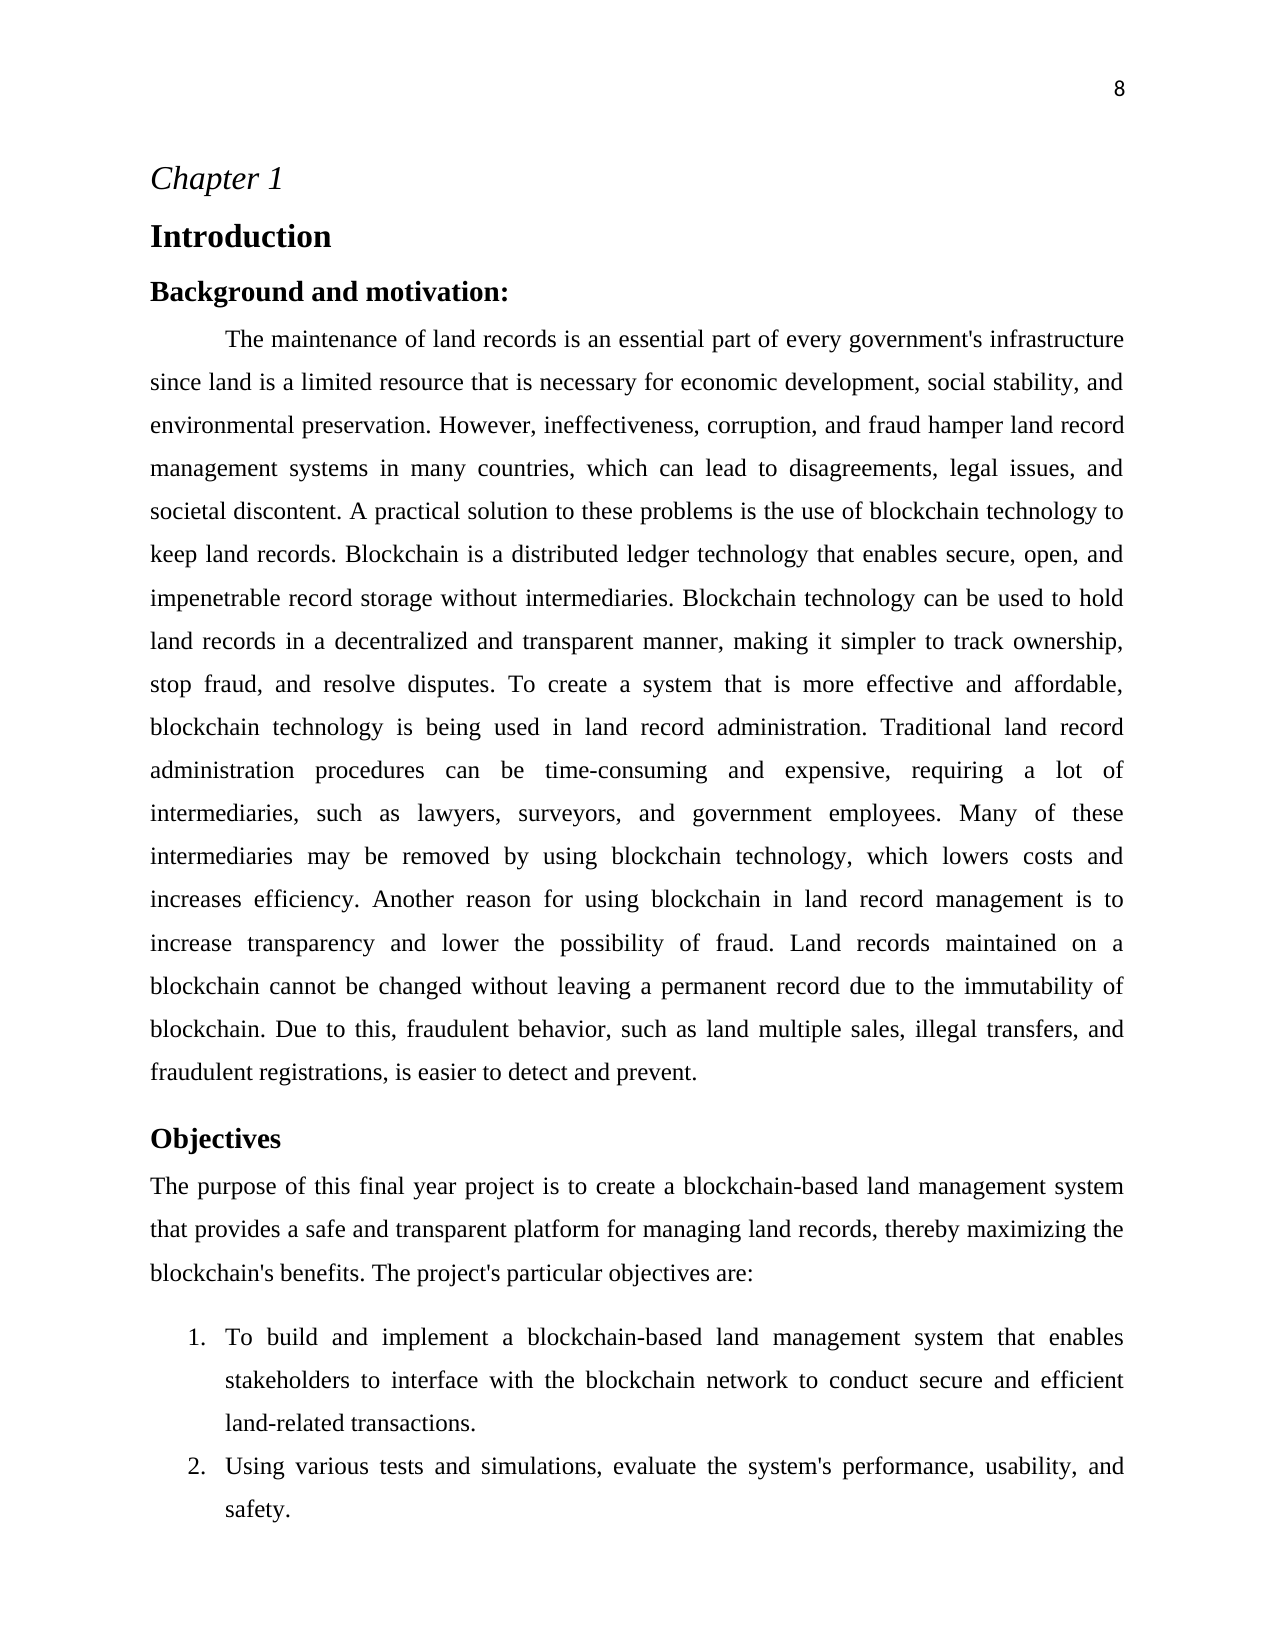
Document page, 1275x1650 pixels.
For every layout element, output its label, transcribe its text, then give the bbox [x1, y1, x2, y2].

list To build and implement a blockchain-based land management system that enables stakeholders to interface with the blockchain network to conduct secure and efficient land-related transactions. [187, 1322, 1125, 1437]
text The maintenance of land records is an essential part of every government's infrastructure since land is a limited resource that is necessary for economic development, social stability, and environmental preservation. However, ineffectiveness, corruption, and fraud hamper land record management systems in many countries, which can lead to disagreements, legal issues, and societal discontent. A practical solution to these problems is the use of blockchain technology to keep land records. Blockchain is a distributed ledger technology that enables secure, open, and impenetrable record storage without intermediaries. Blockchain technology can be used to hold land records in a decentralized and transparent manner, making it simpler to track ownership, stop fraud, and resolve disputes. To create a system that is more effective and affordable, blockchain technology is being used in land record administration. Traditional land record administration procedures can be time-consuming and expensive, requiring a lot of intermediaries, such as lawyers, surveyors, and government employees. Many of these intermediaries may be removed by using blockchain technology, which lowers costs and increases efficiency. Another reason for using blockchain in land record management is to increase transparency and lower the possibility of fraud. Land records maintained on a blockchain cannot be changed without leaving a permanent record due to the immutability of blockchain. Due to this, fraudulent behavior, such as land multiple sales, illegal transfers, and fraudulent registrations, is easier to detect and prevent. [150, 324, 1125, 1086]
subtitle Objectives [150, 1121, 1125, 1154]
list Using various tests and simulations, evaluate the system's performance, usability, and safety. [187, 1451, 1125, 1523]
subtitle Introduction [150, 216, 1125, 254]
subtitle Background and motivation: [150, 274, 1125, 307]
text The purpose of this final year project is to create a blockchain-based land management system that provides a safe and transparent platform for managing land records, thereby maximizing the blockchain's benefits. The project's particular objectives are: [150, 1171, 1125, 1286]
subtitle Chapter 1 [150, 159, 1125, 197]
